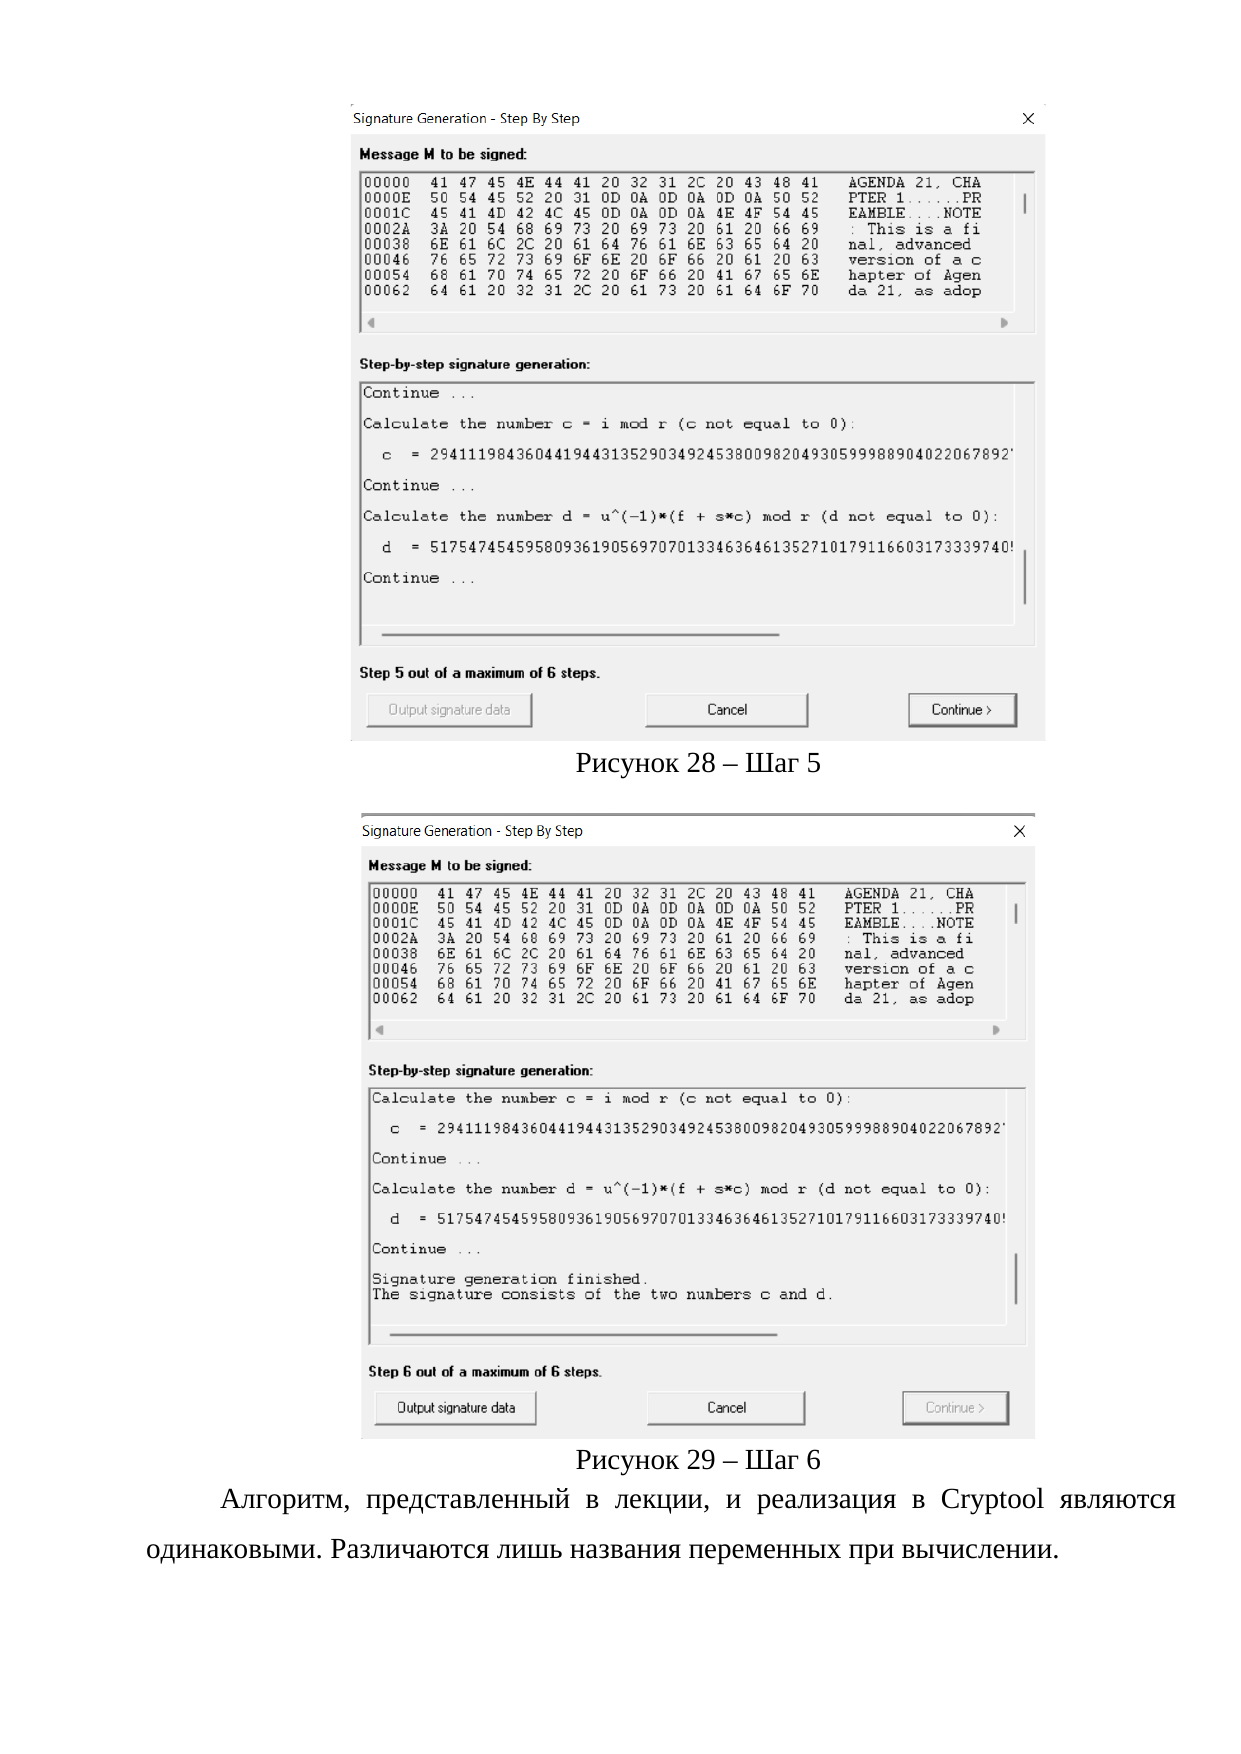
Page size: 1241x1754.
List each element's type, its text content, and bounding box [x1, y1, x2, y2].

text Алгоритм, представленный в лекции, и реализация в Cryptool являются одинаковыми. Различаются лишь названия переменных при вычислении. [146, 1481, 1177, 1564]
text Рисунок 28 – Шаг 5 [146, 745, 1177, 778]
text Рисунок 29 – Шаг 6 [146, 1442, 1177, 1476]
picture [361, 813, 1035, 1439]
picture [350, 104, 1046, 741]
